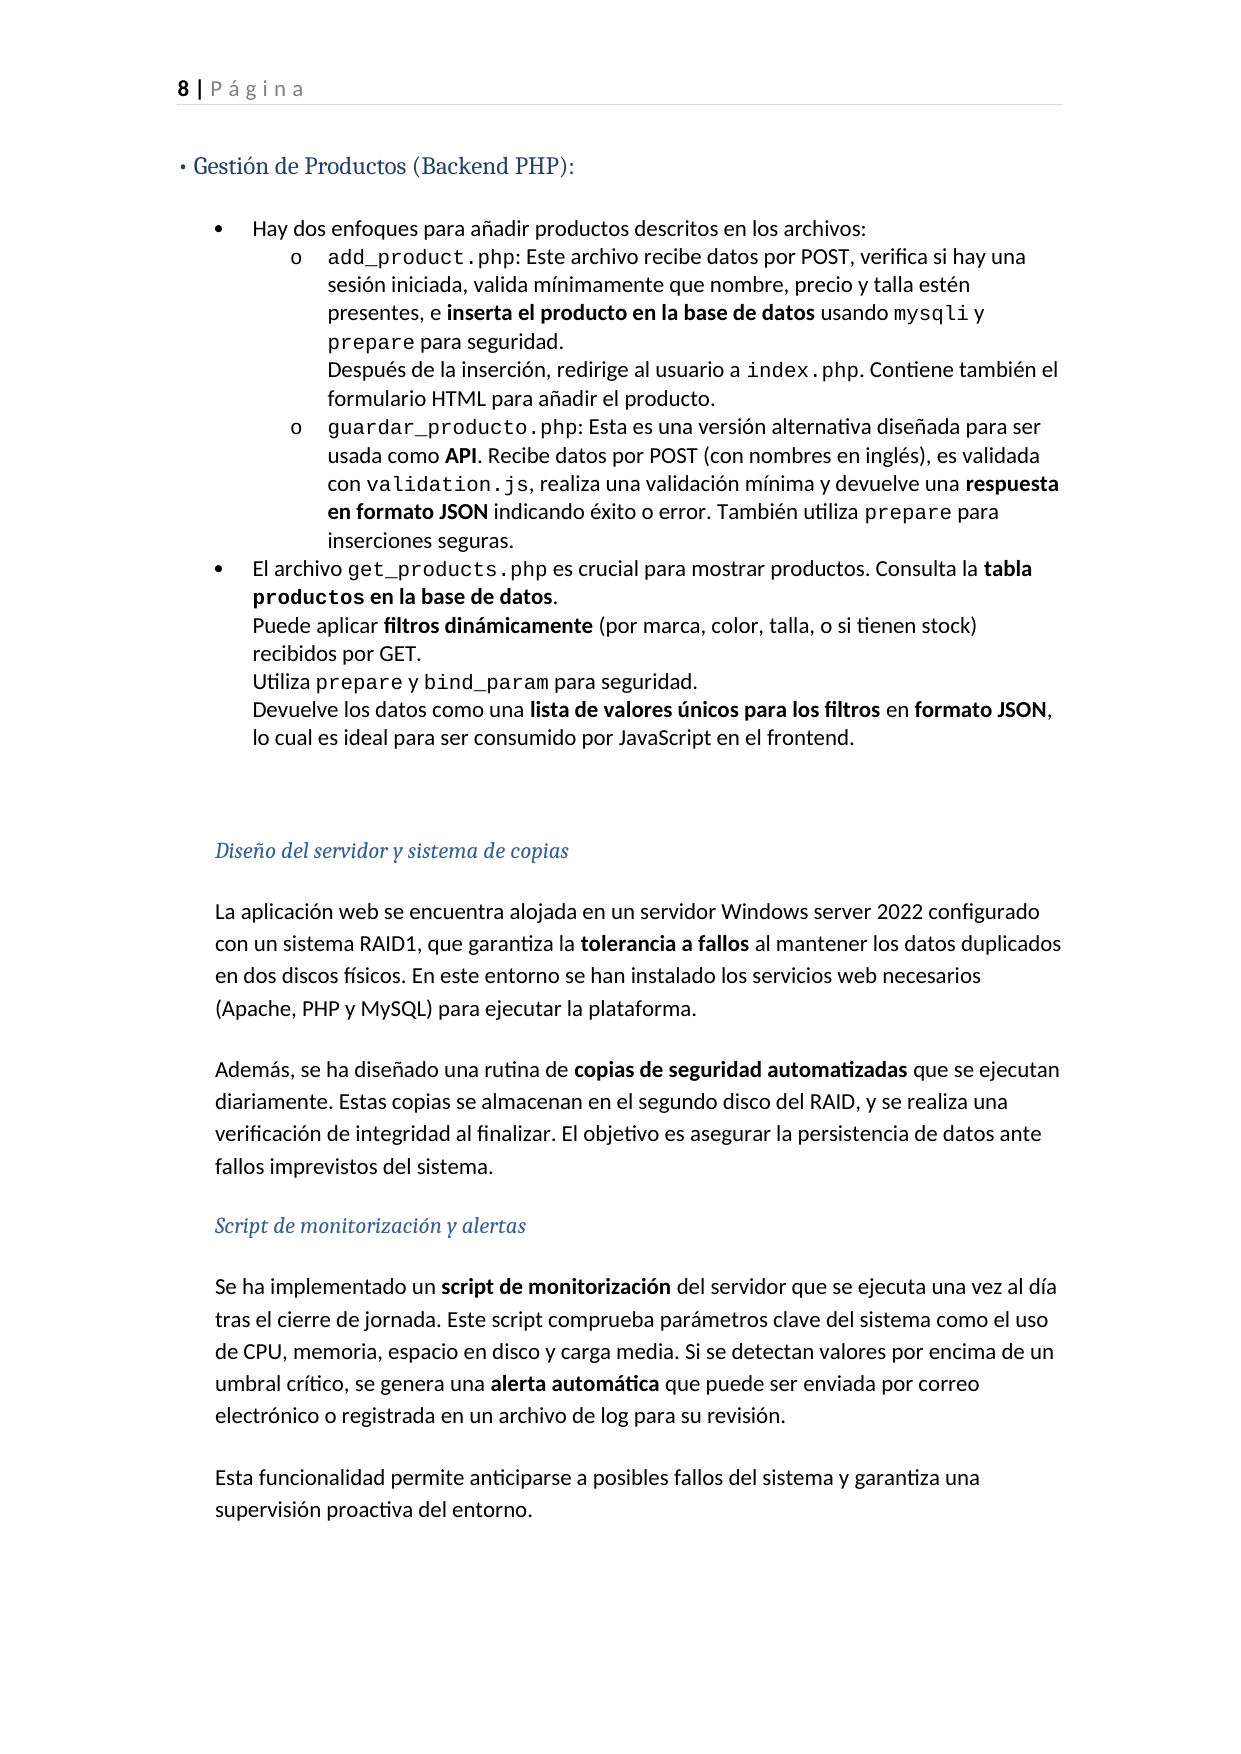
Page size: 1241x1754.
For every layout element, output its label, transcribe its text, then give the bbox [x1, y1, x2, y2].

subtitle Diseño del servidor y sistema de copias [215, 838, 1063, 864]
list guardar_producto.php: Esta es una versión alternativa diseñada para ser usada como API. Recibe datos por POST (con nombres en inglés), es validada con validation.js, realiza una validación mínima y devuelve una respuesta en formato JSON indicando éxito o error. También utiliza prepare para inserciones seguras. [290, 412, 1063, 554]
list add_product.php: Este archivo recibe datos por POST, verifica si hay una sesión iniciada, valida mínimamente que nombre, precio y talla estén presentes, e inserta el producto en la base de datos usando mysqli y prepare para seguridad. Después de la inserción, redirige al usuario a index.php. Contiene también el formulario HTML para añadir el producto. [290, 242, 1063, 412]
subtitle Script de monitorización y alertas [215, 1213, 1063, 1239]
subtitle • Gestión de Productos (Backend PHP): [177, 152, 1063, 181]
text Se ha implementado un script de monitorización del servidor que se ejecuta una vez al día tras el cierre de jornada. Este script comprueba parámetros clave del sistema como el uso de CPU, memoria, espacio en disco y carga media. Si se detectan valores por encima de un umbral crítico, se genera una alerta automática que puede ser enviada por correo electrónico o registrada en un archivo de log para su revisión. [215, 1272, 1063, 1429]
text La aplicación web se encuentra alojada en un servidor Windows server 2022 configurado con un sistema RAID1, que garantiza la tolerancia a fallos al mantener los datos duplicados en dos discos físicos. En este entorno se han instalado los servicios web necesarios (Apache, PHP y MySQL) para ejecutar la plataforma. [215, 897, 1063, 1022]
list El archivo get_products.php es crucial para mostrar productos. Consulta la tabla productos en la base de datos. Puede aplicar filtros dinámicamente (por marca, color, talla, o si tienen stock) recibidos por GET. Utiliza prepare y bind_param para seguridad. Devuelve los datos como una lista de valores únicos para los filtros en formato JSON, lo cual es ideal para ser consumido por JavaScript en el frontend. [215, 554, 1063, 752]
text Además, se ha diseñado una rutina de copias de seguridad automatizadas que se ejecutan diariamente. Estas copias se almacenan en el segundo disco del RAID, y se realiza una verificación de integridad al finalizar. El objetivo es asegurar la persistencia de datos ante fallos imprevistos del sistema. [215, 1055, 1063, 1180]
list Hay dos enfoques para añadir productos descritos en los archivos: [215, 214, 1063, 242]
text Esta funcionalidad permite anticiparse a posibles fallos del sistema y garantiza una supervisión proactiva del entorno. [215, 1463, 1063, 1523]
